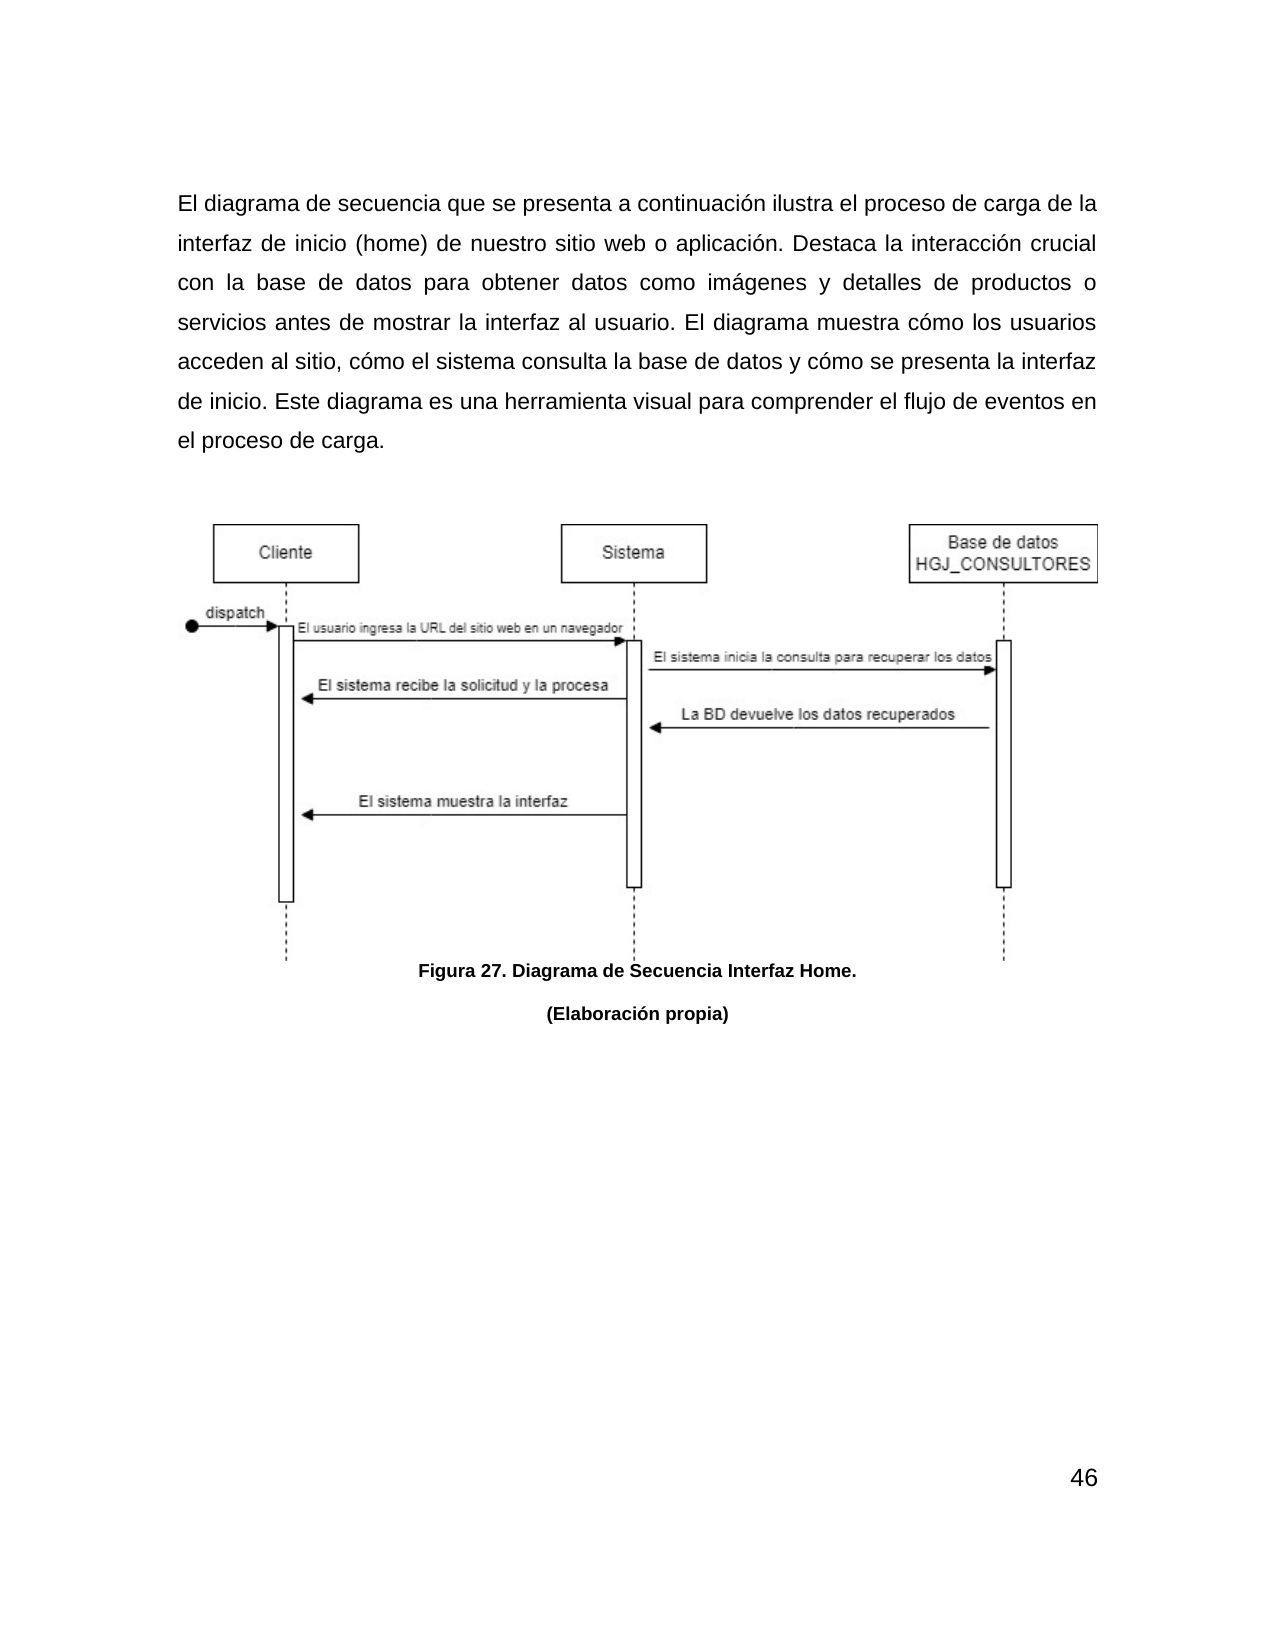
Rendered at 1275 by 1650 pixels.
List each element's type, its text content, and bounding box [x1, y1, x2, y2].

text Figura 27. Diagrama de Secuencia Interfaz Home. [177, 961, 1098, 982]
text (Elaboración propia) [177, 1002, 1098, 1024]
text El diagrama de secuencia que se presenta a continuación ilustra el proceso de carga de la interfaz de inicio (home) de nuestro sitio web o aplicación. Destaca la interacción crucial con la base de datos para obtener datos como imágenes y detalles de productos o servicios antes de mostrar la interfaz al usuario. El diagrama muestra cómo los usuarios acceden al sitio, cómo el sistema consulta la base de datos y cómo se presenta la interfaz de inicio. Este diagrama es una herramienta visual para comprender el flujo de eventos en el proceso de carga. [177, 190, 1098, 454]
picture [177, 524, 1098, 961]
